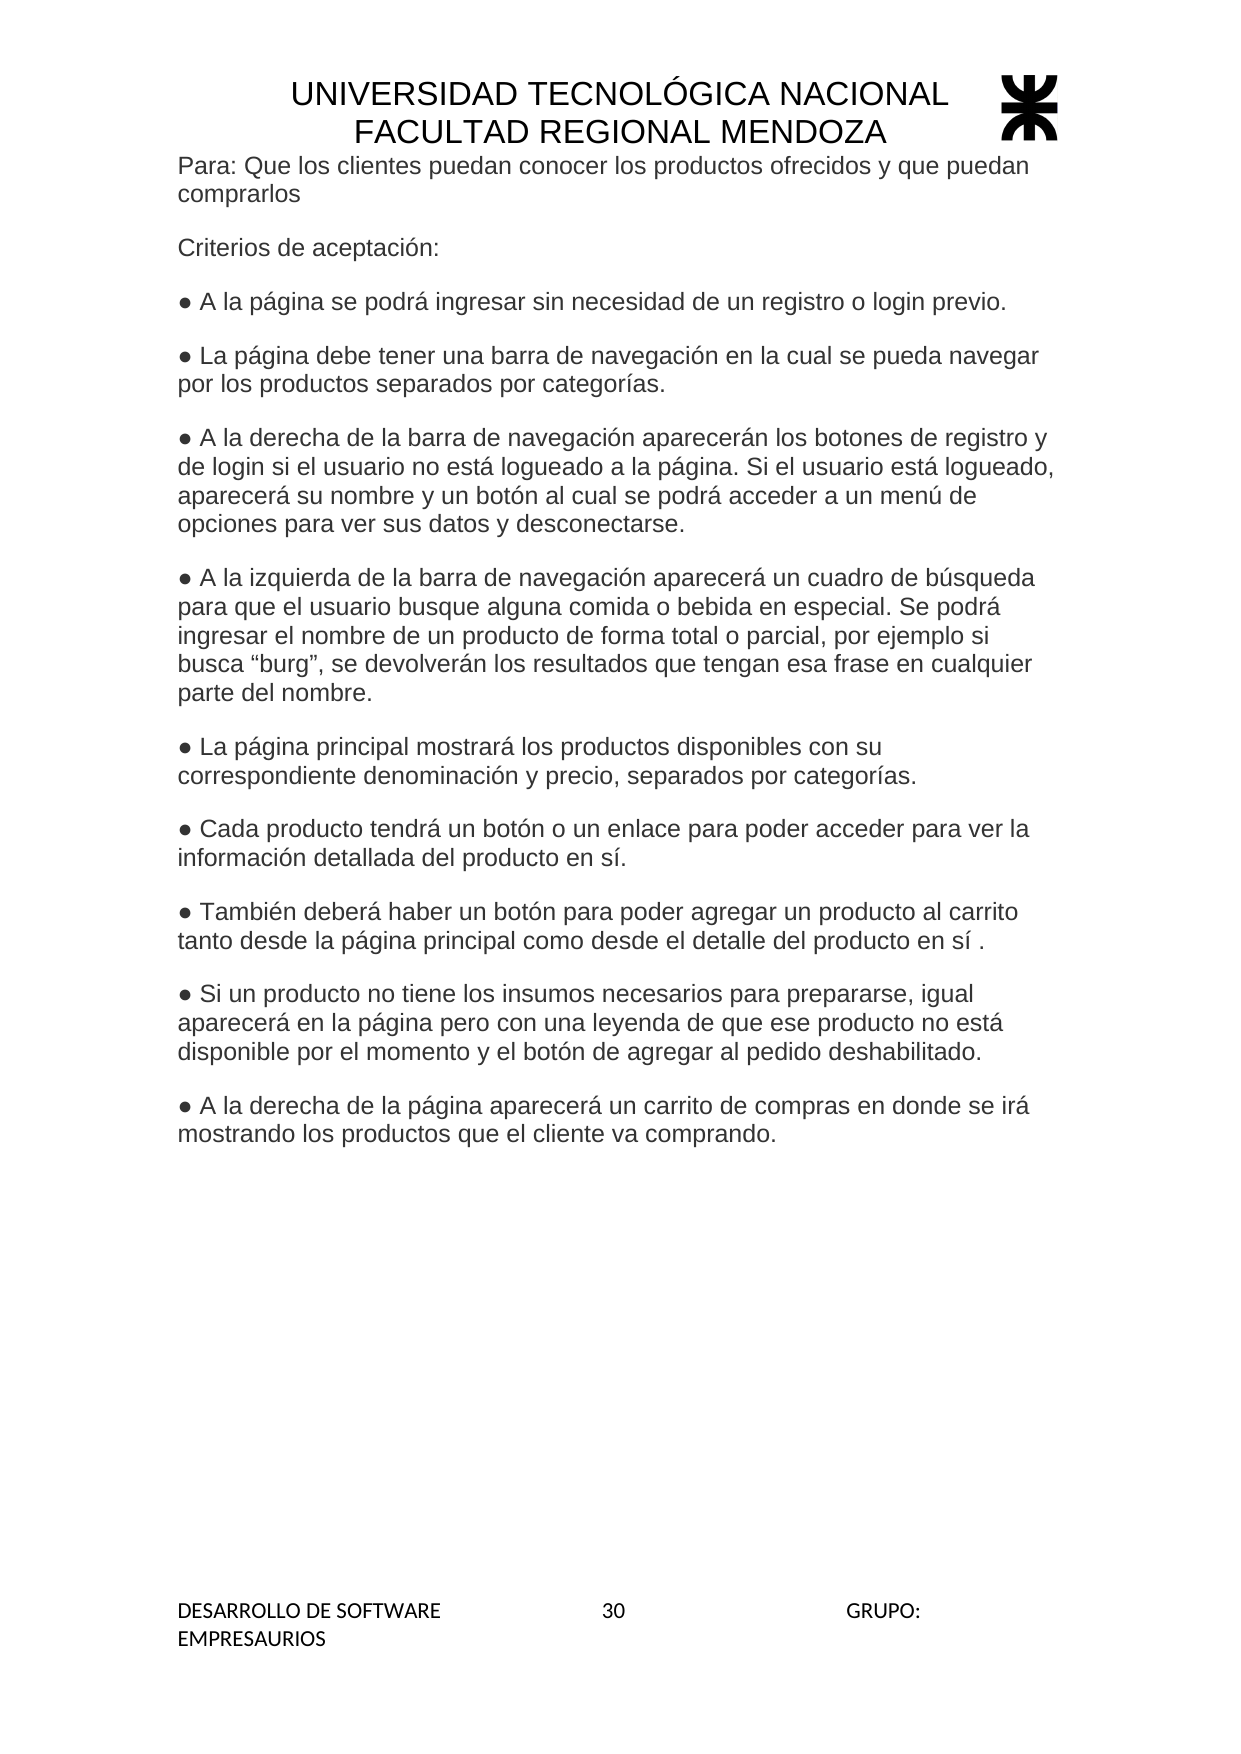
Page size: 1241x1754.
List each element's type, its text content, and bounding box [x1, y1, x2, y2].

picture [986, 75, 1073, 142]
text ● La página debe tener una barra de navegación en la cual se pueda navegar por los productos separados por categorías. [177, 341, 1063, 398]
text ● Si un producto no tiene los insumos necesarios para prepararse, igual aparecerá en la página pero con una leyenda de que ese producto no está disponible por el momento y el botón de agregar al pedido deshabilitado. [177, 979, 1063, 1066]
text ● También deberá haber un botón para poder agregar un producto al carrito tanto desde la página principal como desde el detalle del producto en sí . [177, 897, 1063, 954]
text ● A la página se podrá ingresar sin necesidad de un registro o login previo. [177, 287, 1063, 316]
text ● La página principal mostrará los productos disponibles con su correspondiente denominación y precio, separados por categorías. [177, 732, 1063, 789]
text ● A la derecha de la barra de navegación aparecerán los botones de registro y de login si el usuario no está logueado a la página. Si el usuario está logueado, aparecerá su nombre y un botón al cual se podrá acceder a un menú de opciones para ver sus datos y desconectarse. [177, 423, 1063, 538]
text ● A la derecha de la página aparecerá un carrito de compras en donde se irá mostrando los productos que el cliente va comprando. [177, 1091, 1063, 1148]
text ● Cada producto tendrá un botón o un enlace para poder acceder para ver la información detallada del producto en sí. [177, 814, 1063, 872]
text ● A la izquierda de la barra de navegación aparecerá un cuadro de búsqueda para que el usuario busque alguna comida o bebida en especial. Se podrá ingresar el nombre de un producto de forma total o parcial, por ejemplo si busca “burg”, se devolverán los resultados que tengan esa frase en cualquier parte del nombre. [177, 563, 1063, 707]
text Para: Que los clientes puedan conocer los productos ofrecidos y que puedan comprarlos [177, 151, 1063, 208]
text Criterios de aceptación: [177, 233, 1063, 262]
